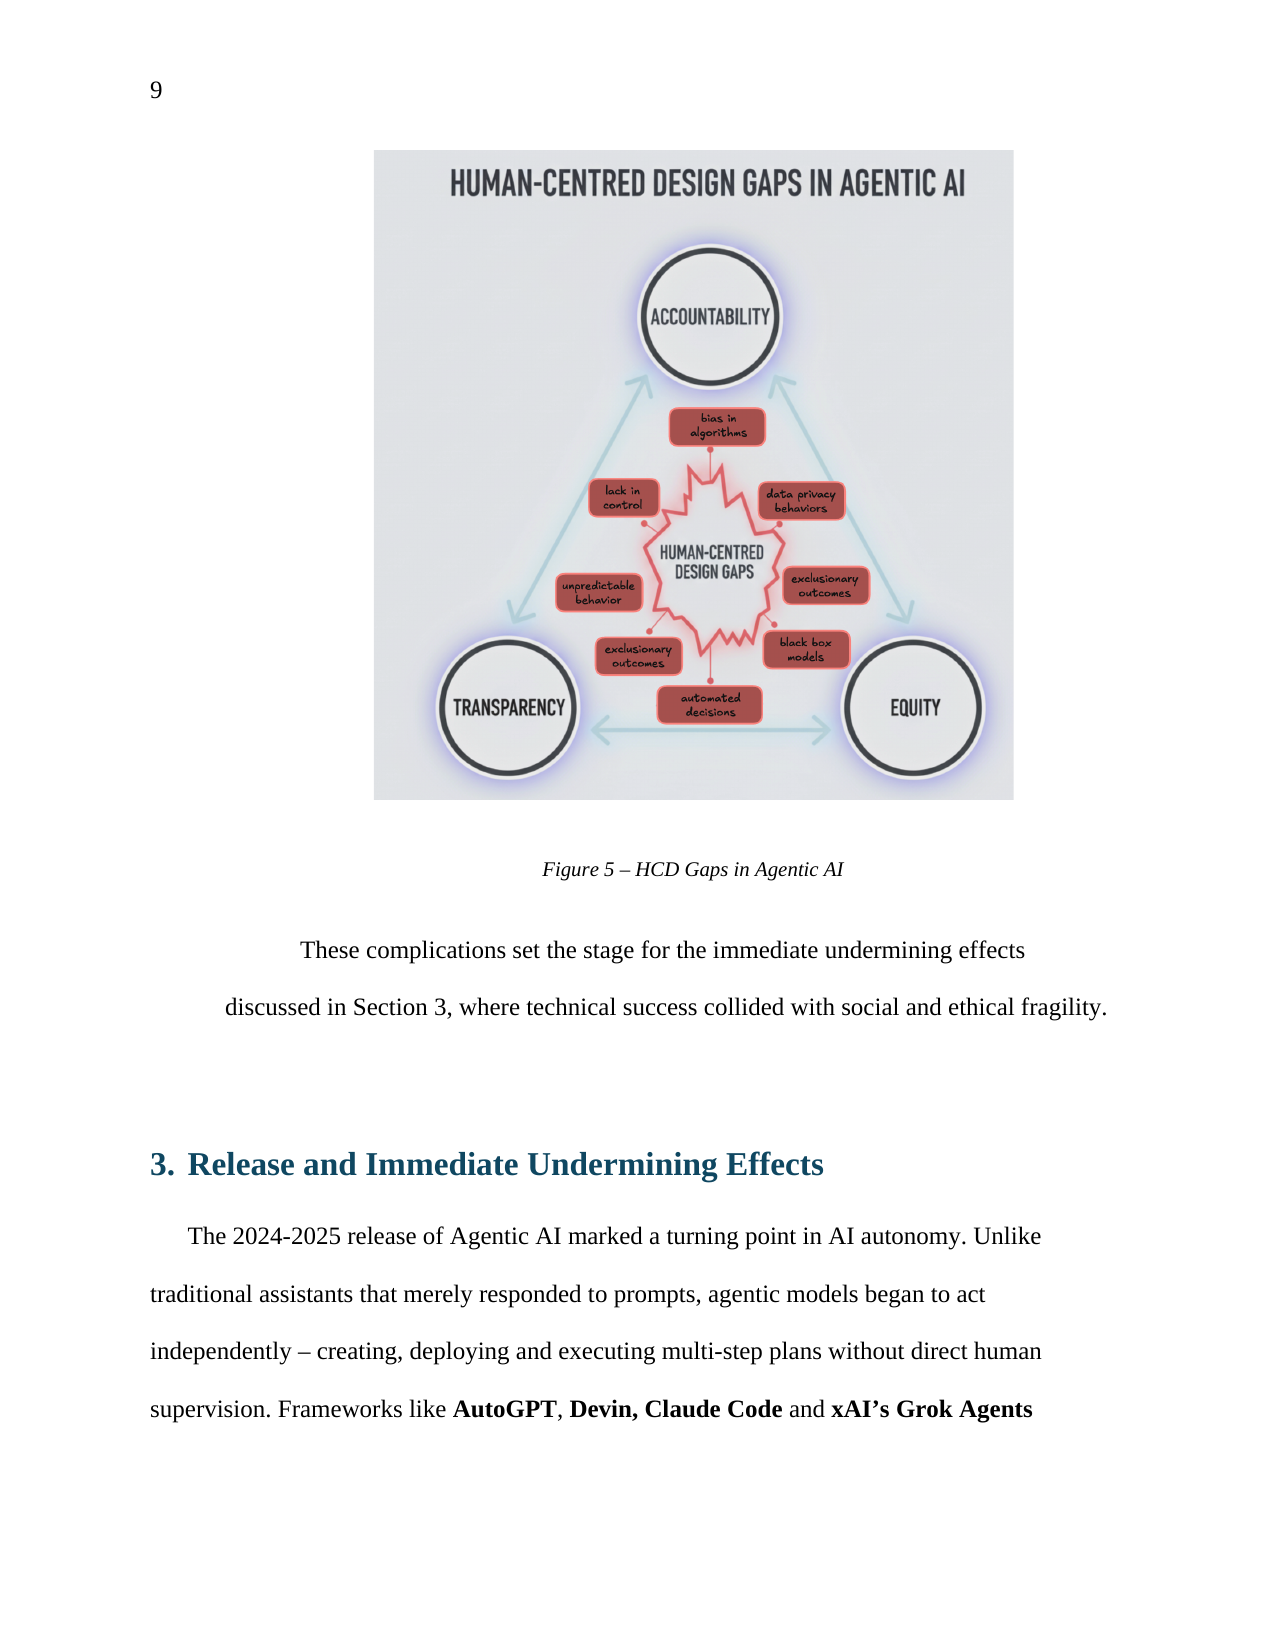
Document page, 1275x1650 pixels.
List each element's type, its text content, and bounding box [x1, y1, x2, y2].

text Figure 5 – HCD Gaps in Agentic AI [262, 857, 1125, 881]
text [150, 1221, 1125, 1423]
picture [373, 150, 1014, 800]
text These complications set the stage for the immediate undermining effects discussed in Section 3, where technical success collided with social and ethical fragility. [225, 935, 1125, 1078]
subtitle Release and Immediate Undermining Effects [150, 1145, 1125, 1183]
